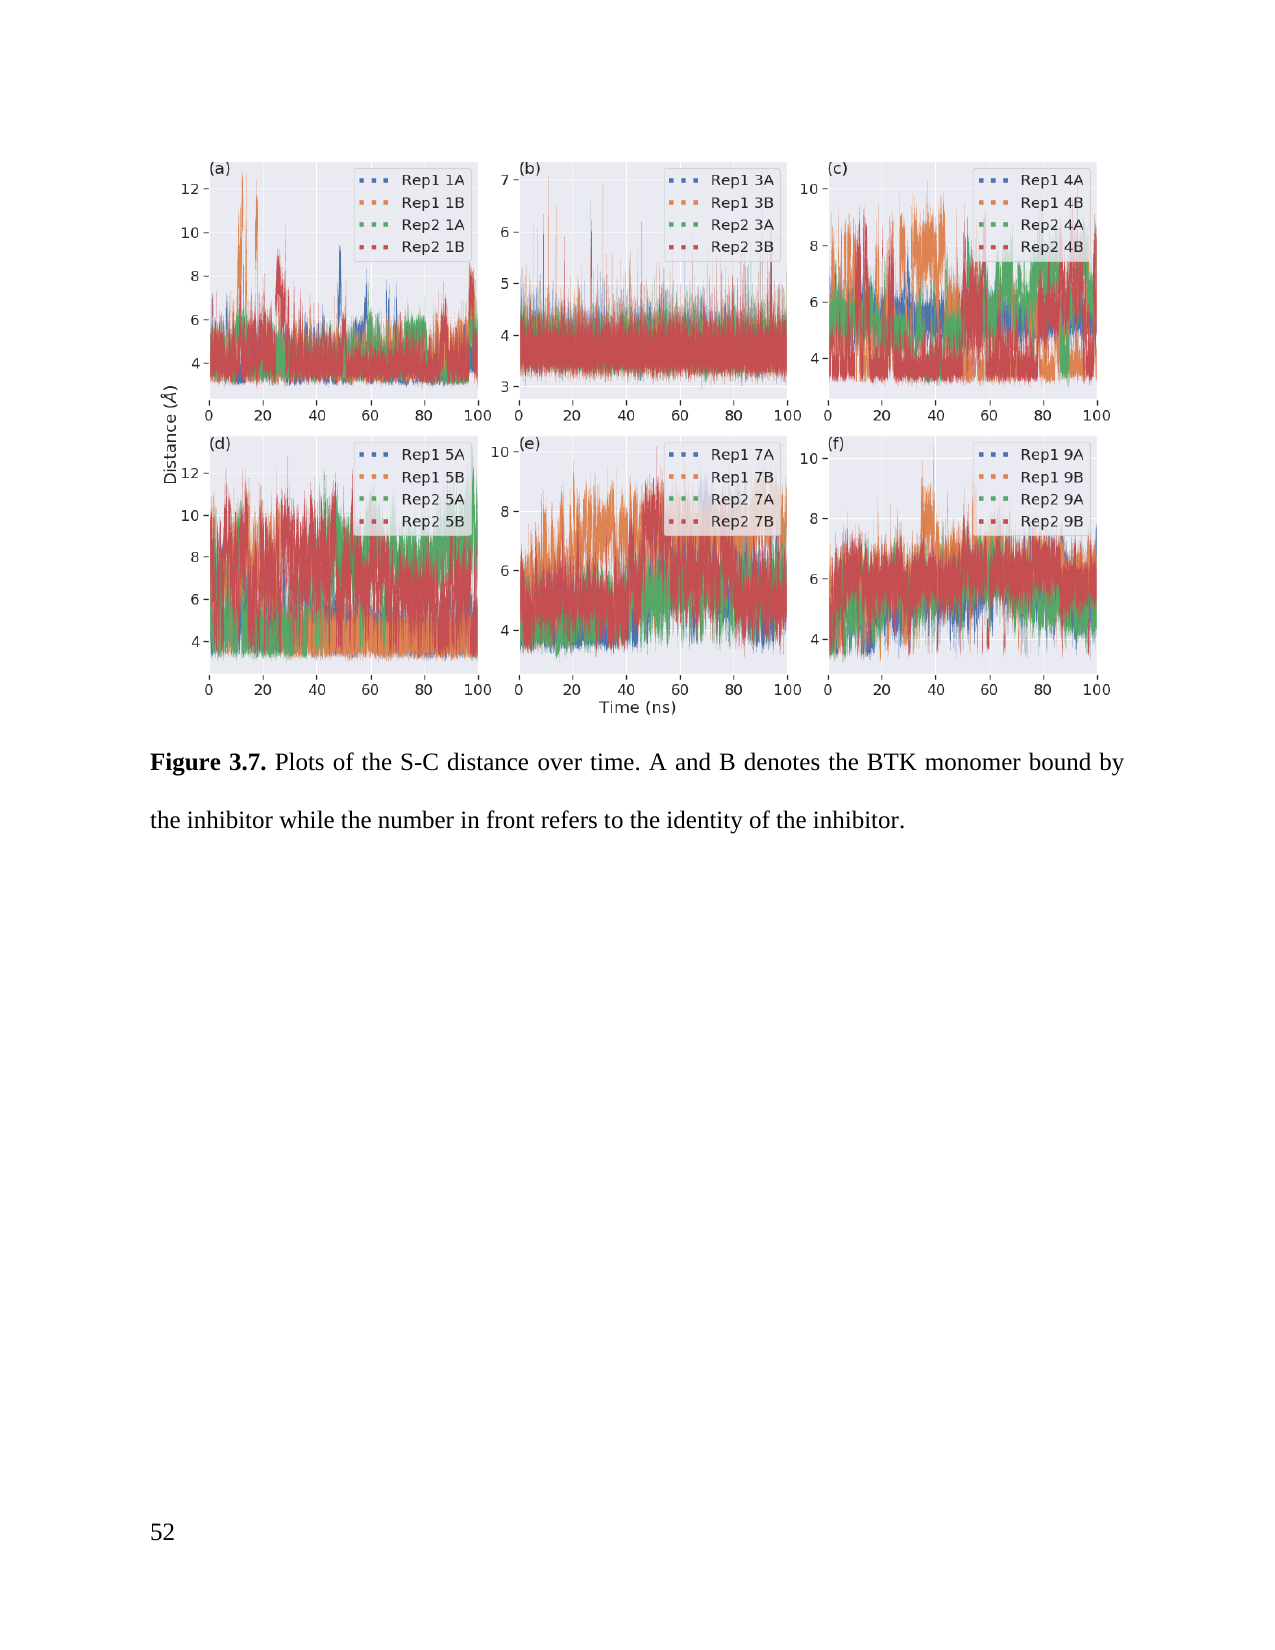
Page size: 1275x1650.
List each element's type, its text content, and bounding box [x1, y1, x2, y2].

text Figure 3.7. Plots of the S-C distance over time. A and B denotes the BTK monomer bound by the inhibitor while the number in front refers to the identity of the inhibitor. [150, 747, 1125, 834]
picture [150, 150, 1125, 719]
